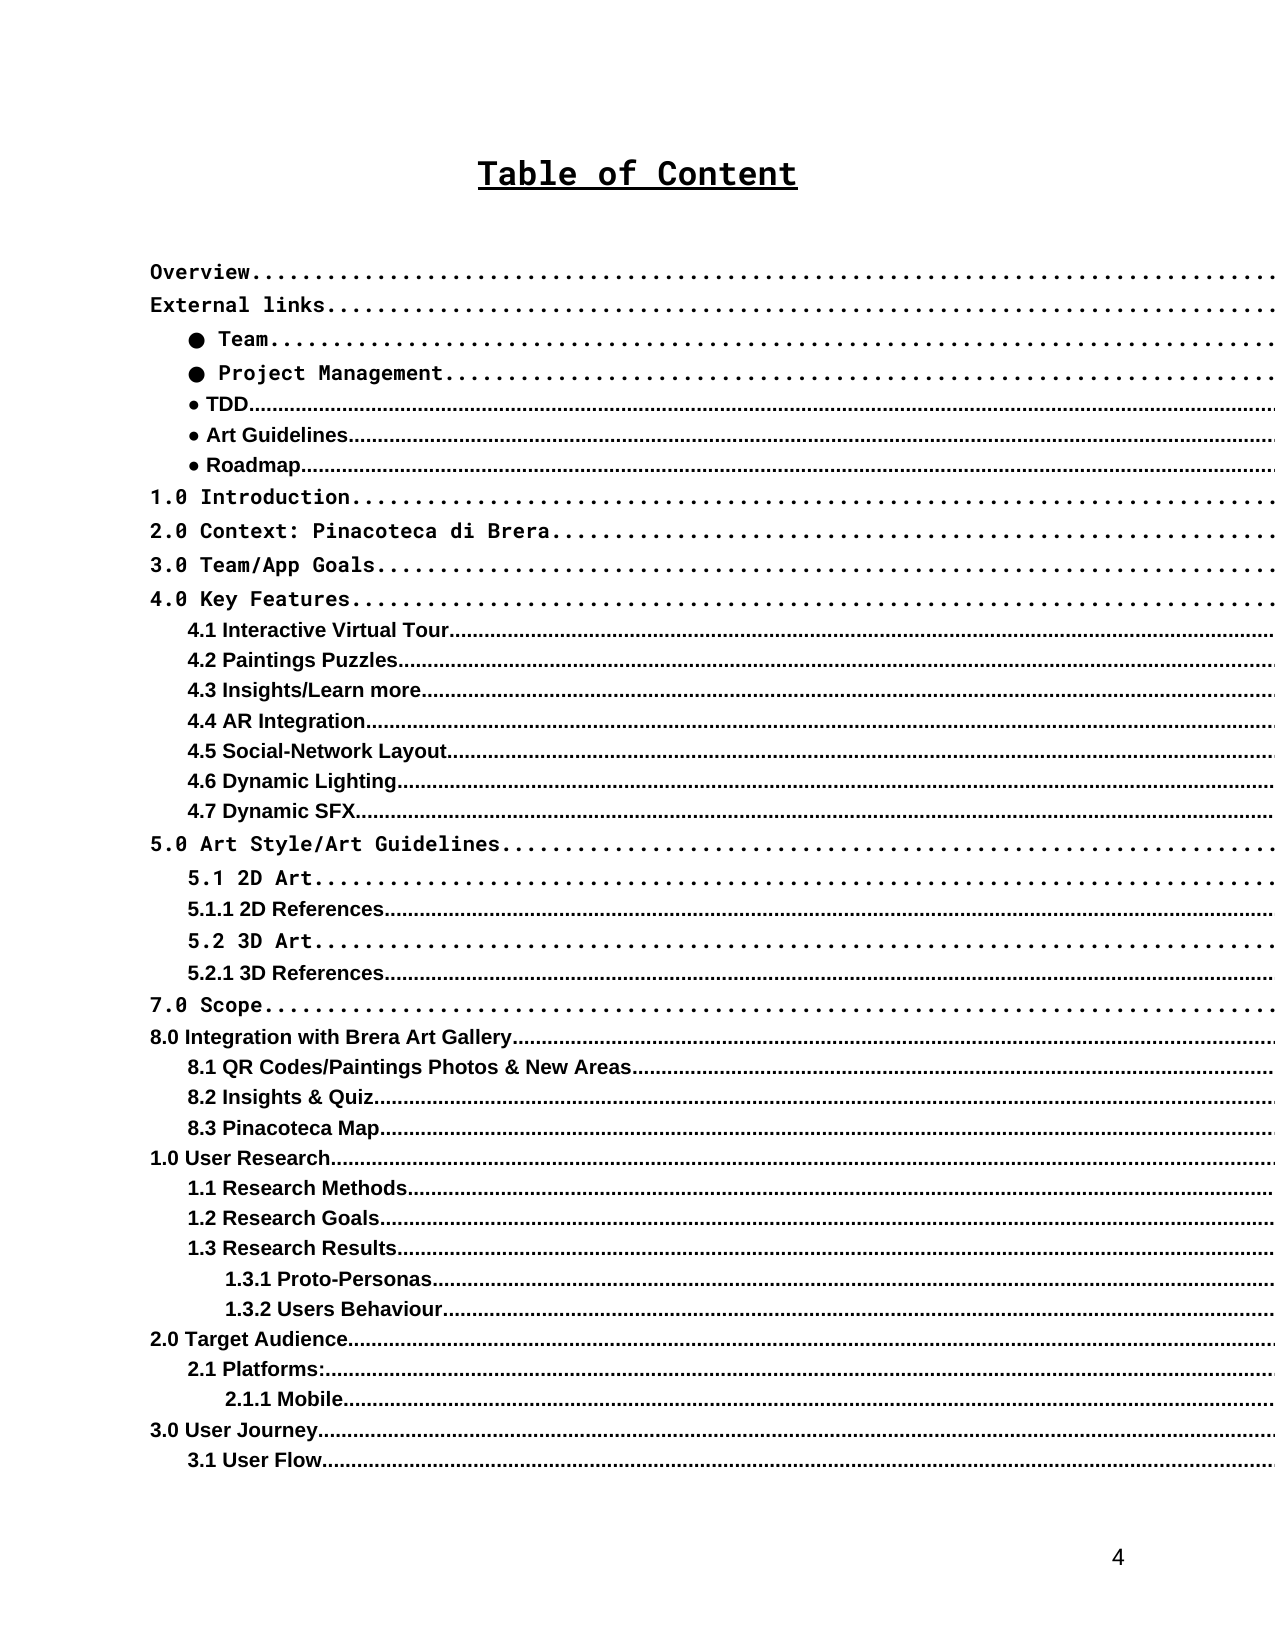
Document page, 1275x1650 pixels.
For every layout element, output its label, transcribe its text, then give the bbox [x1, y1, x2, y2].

text Table of Content [150, 150, 1125, 194]
